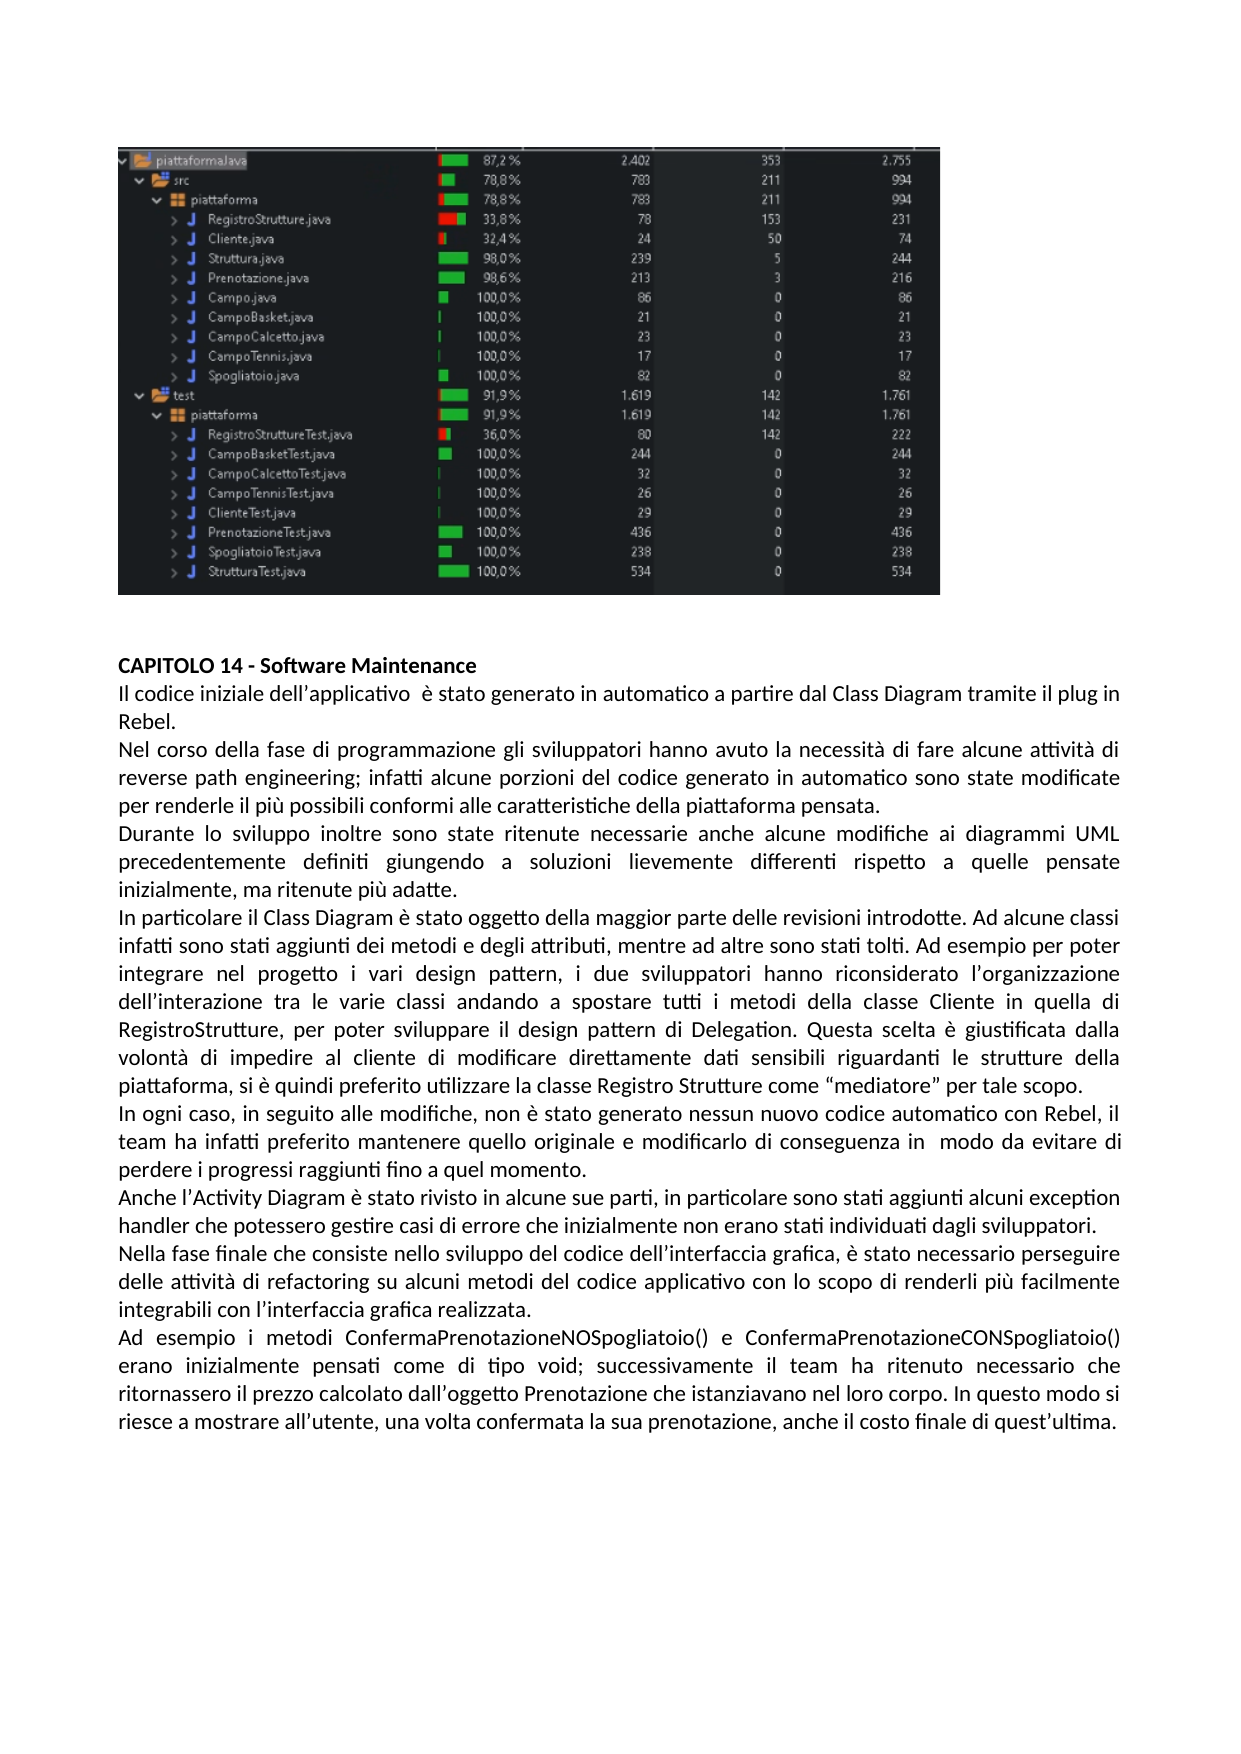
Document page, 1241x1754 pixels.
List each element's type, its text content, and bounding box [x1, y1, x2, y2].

text In ogni caso, in seguito alle modifiche, non è stato generato nessun nuovo codice automatico con Rebel, il team ha infatti preferito mantenere quello originale e modificarlo di conseguenza in modo da evitare di perdere i progressi raggiunti fino a quel momento. [118, 1099, 1122, 1183]
text Nella fase finale che consiste nello sviluppo del codice dell’interfaccia grafica, è stato necessario perseguire delle attività di refactoring su alcuni metodi del codice applicativo con lo scopo di renderli più facilmente integrabili con l’interfaccia grafica realizzata. [118, 1239, 1122, 1323]
picture [118, 147, 940, 595]
text Durante lo sviluppo inoltre sono state ritenute necessarie anche alcune modifiche ai diagrammi UML precedentemente definiti giungendo a soluzioni lievemente differenti rispetto a quelle pensate inizialmente, ma ritenute più adatte. [118, 819, 1122, 903]
text In particolare il Class Diagram è stato oggetto della maggior parte delle revisioni introdotte. Ad alcune classi infatti sono stati aggiunti dei metodi e degli attributi, mentre ad altre sono stati tolti. Ad esempio per poter integrare nel progetto i vari design pattern, i due sviluppatori hanno riconsiderato l’organizzazione dell’interazione tra le varie classi andando a spostare tutti i metodi della classe Cliente in quella di RegistroStrutture, per poter sviluppare il design pattern di Delegation. Questa scelta è giustificata dalla volontà di impedire al cliente di modificare direttamente dati sensibili riguardanti le strutture della piattaforma, si è quindi preferito utilizzare la classe Registro Strutture come “mediatore” per tale scopo. [118, 903, 1122, 1099]
text Ad esempio i metodi ConfermaPrenotazioneNOSpogliatoio() e ConfermaPrenotazioneCONSpogliatoio() erano inizialmente pensati come di tipo void; successivamente il team ha ritenuto necessario che ritornassero il prezzo calcolato dall’oggetto Prenotazione che istanziavano nel loro corpo. In questo modo si riesce a mostrare all’utente, una volta confermata la sua prenotazione, anche il costo finale di quest’ultima. [118, 1323, 1122, 1435]
text CAPITOLO 14 - Software Maintenance [118, 651, 1122, 679]
text Nel corso della fase di programmazione gli sviluppatori hanno avuto la necessità di fare alcune attività di reverse path engineering; infatti alcune porzioni del codice generato in automatico sono state modificate per renderle il più possibili conformi alle caratteristiche della piattaforma pensata. [118, 735, 1122, 819]
text Il codice iniziale dell’applicativo è stato generato in automatico a partire dal Class Diagram tramite il plug in Rebel. [118, 679, 1122, 735]
text Anche l’Activity Diagram è stato rivisto in alcune sue parti, in particolare sono stati aggiunti alcuni exception handler che potessero gestire casi di errore che inizialmente non erano stati individuati dagli sviluppatori. [118, 1183, 1122, 1239]
